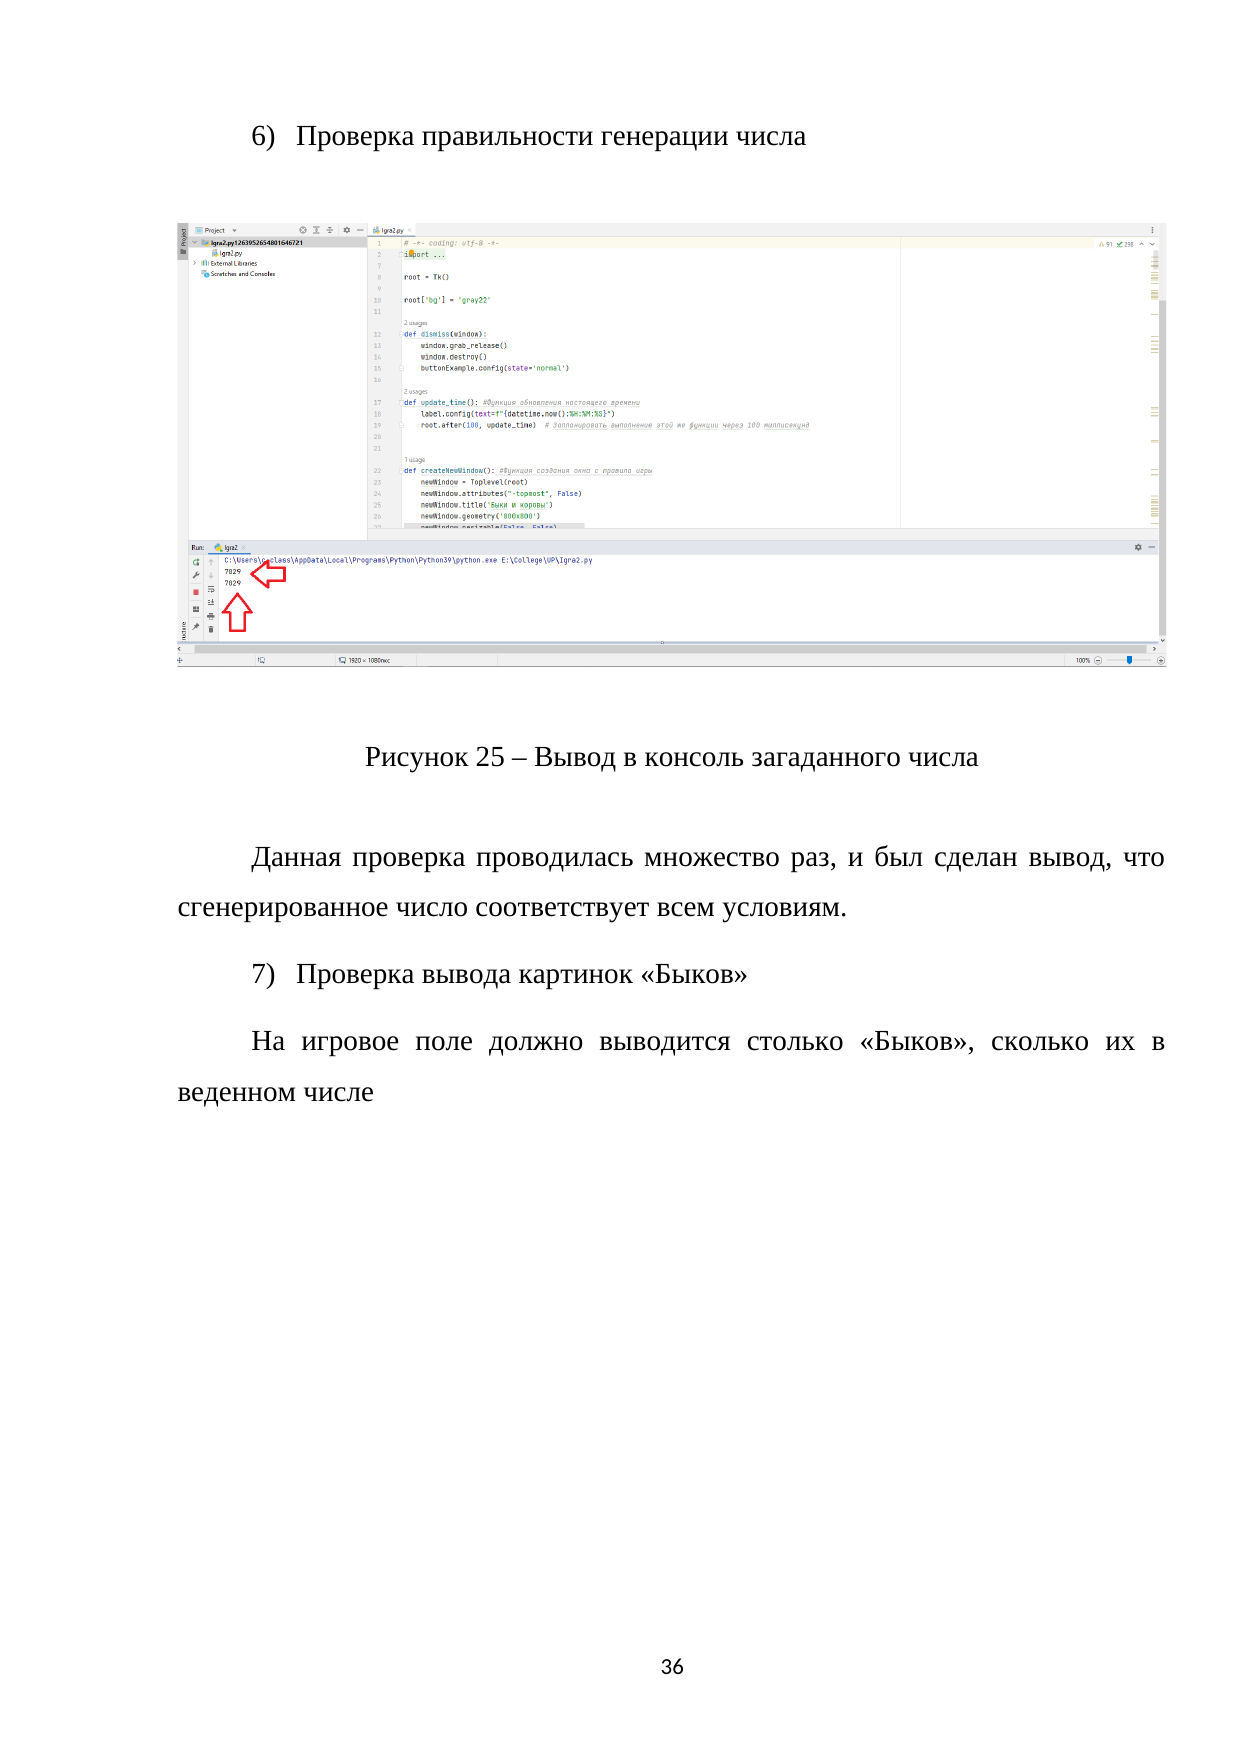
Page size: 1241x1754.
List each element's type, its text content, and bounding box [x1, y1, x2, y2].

text Рисунок 25 – Вывод в консоль загаданного числа [177, 739, 1167, 772]
text Данная проверка проводилась множество раз, и был сделан вывод, что сгенерированное число соответствует всем условиям. [177, 839, 1167, 923]
picture [177, 223, 1167, 667]
text На игровое поле должно выводится столько «Быков», сколько их в веденном числе [177, 1023, 1167, 1107]
list Проверка вывода картинок «Быков» [251, 957, 1167, 990]
list Проверка правильности генерации числа [251, 118, 1167, 152]
